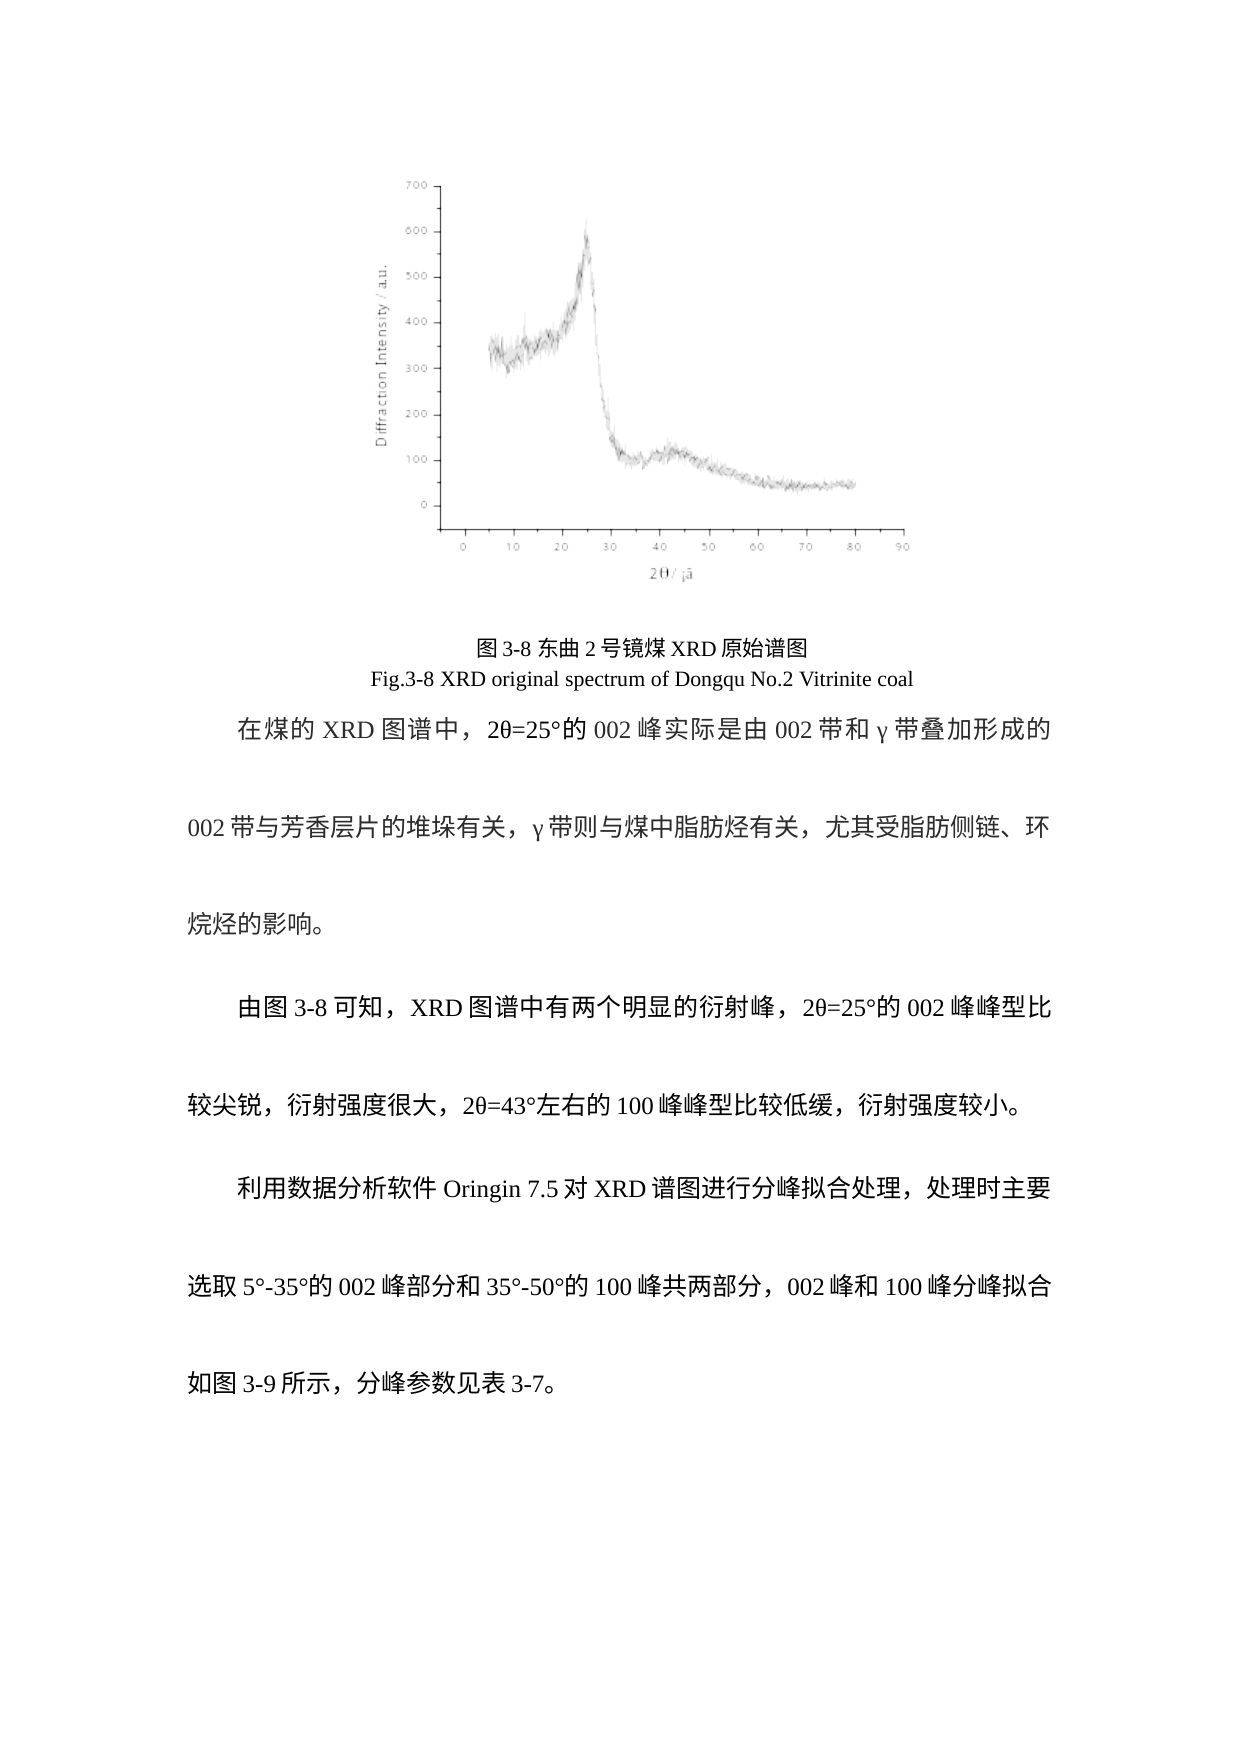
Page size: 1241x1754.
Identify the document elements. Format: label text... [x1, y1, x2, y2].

text 利用数据分析软件Oringin 7.5对XRD谱图进行分峰拟合处理，处理时主要选取5°-35°的002峰部分和35°-50°的100峰共两部分，002峰和100峰分峰拟合如图3-9所示，分峰参数见表3-7。 [187, 1154, 1053, 1414]
text 图3-8 东曲2号镜煤XRD原始谱图 [187, 630, 1053, 663]
text 由图3-8可知，XRD图谱中有两个明显的衍射峰，2θ=25°的002峰峰型比较尖锐，衍射强度很大，2θ=43°左右的100峰峰型比较低缓，衍射强度较小。 [187, 973, 1053, 1136]
text Fig.3-8 XRD original spectrum of Dongqu No.2 Vitrinite coal [187, 663, 1053, 695]
text 在煤的XRD图谱中，2θ=25°的002峰实际是由002带和γ带叠加形成的，002带与芳香层片的堆垛有关，γ带则与煤中脂肪烃有关，尤其受脂肪侧链、环烷烃的影响。 [187, 695, 1053, 955]
